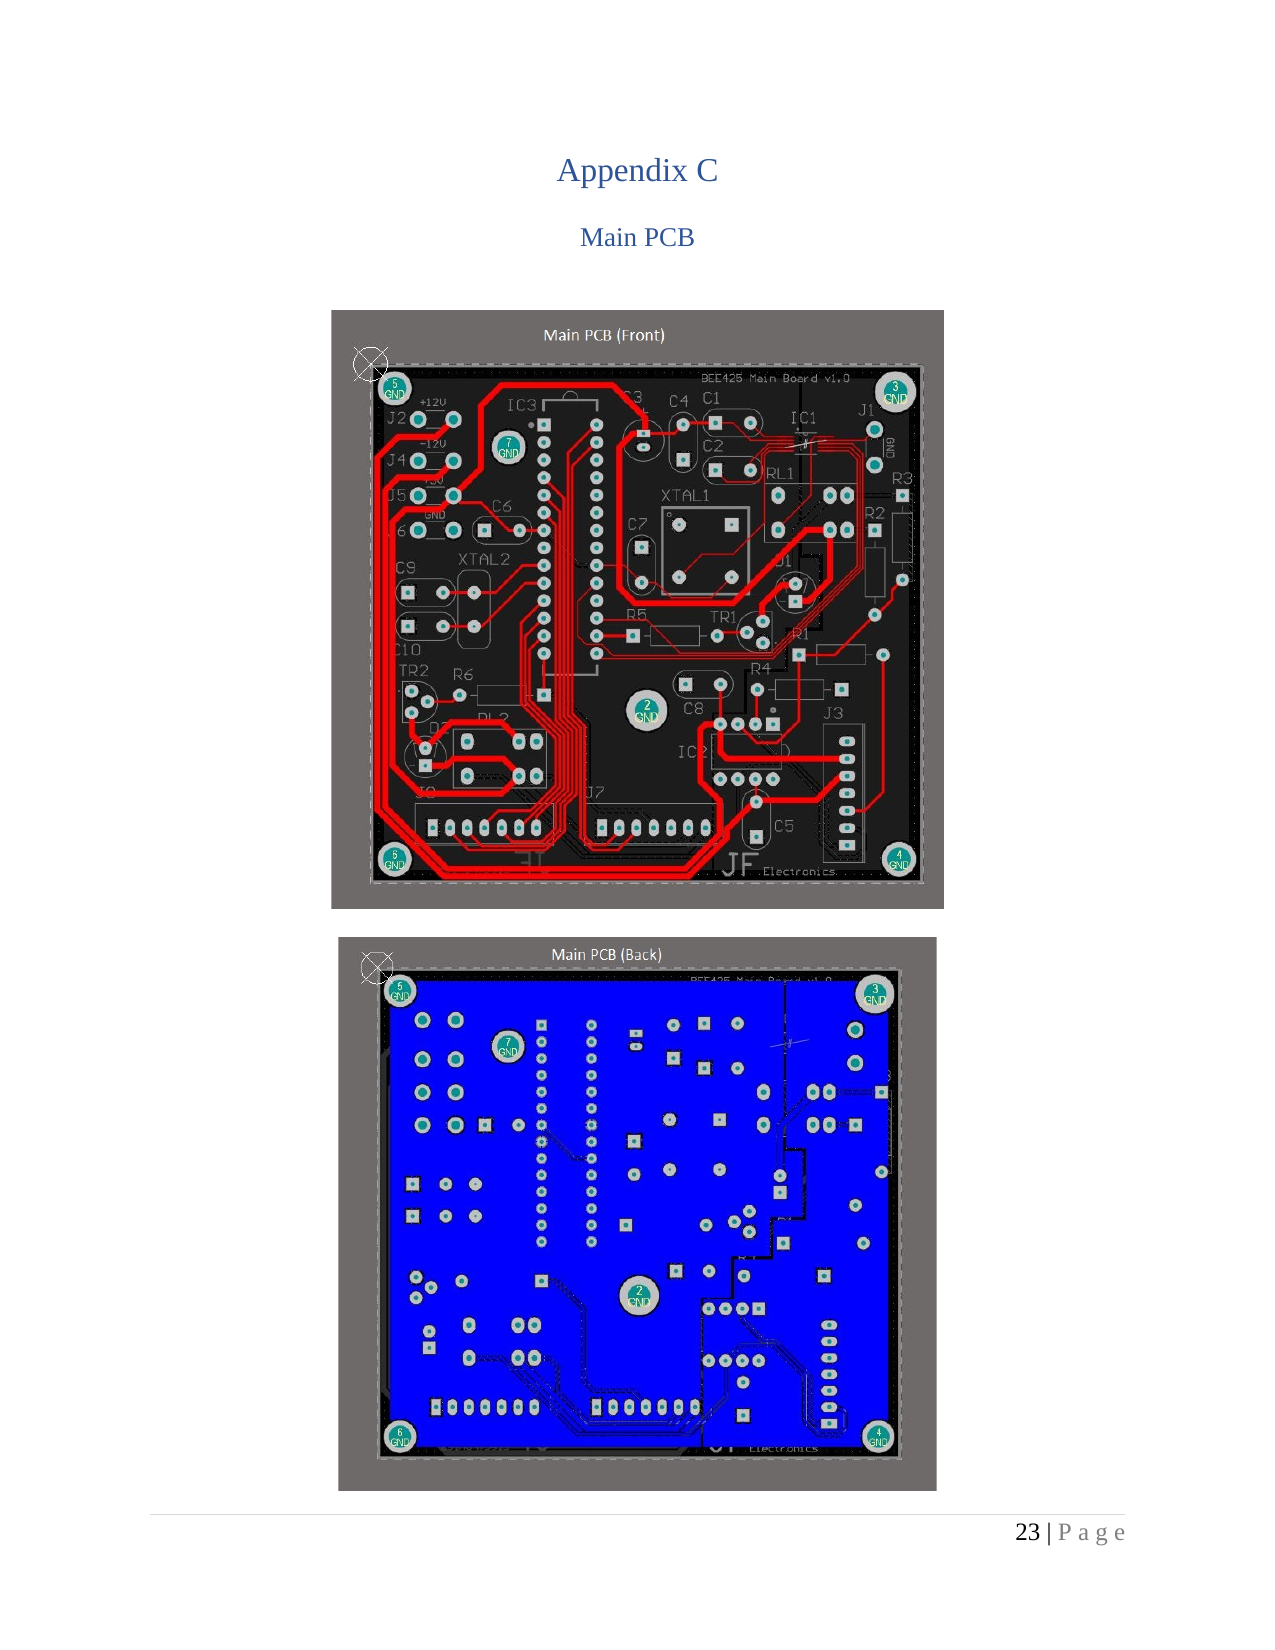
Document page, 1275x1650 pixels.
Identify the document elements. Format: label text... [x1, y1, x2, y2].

picture [338, 937, 937, 1491]
picture [331, 310, 944, 909]
subtitle Main PCB [150, 221, 1125, 252]
subtitle Appendix C [150, 150, 1125, 188]
